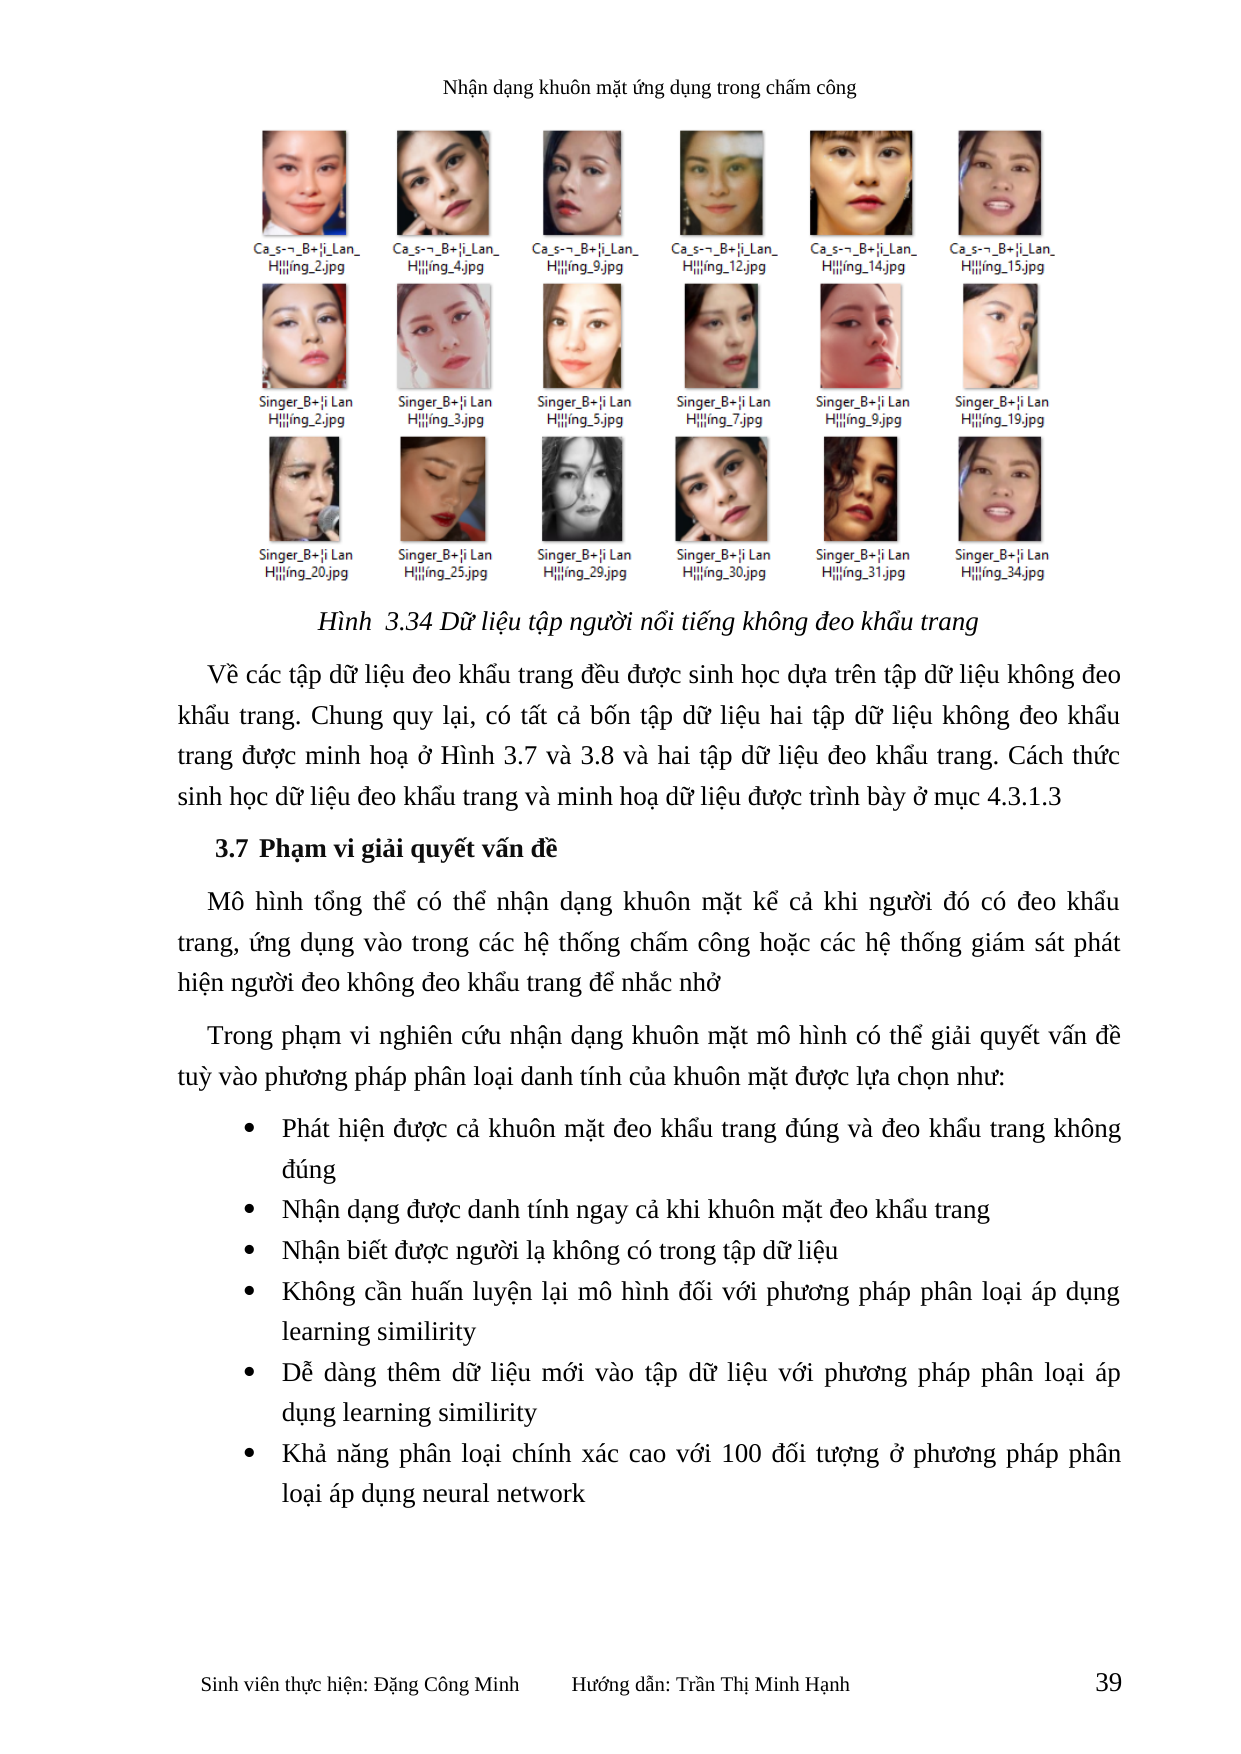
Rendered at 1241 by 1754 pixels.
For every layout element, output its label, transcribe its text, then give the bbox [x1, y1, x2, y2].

list Nhận biết được người lạ không có trong tập dữ liệu [244, 1234, 1122, 1265]
picture [244, 118, 1055, 584]
text Về các tập dữ liệu đeo khẩu trang đều được sinh học dựa trên tập dữ liệu không đeo khẩu trang. Chung quy lại, có tất cả bốn tập dữ liệu hai tập dữ liệu không đeo khẩu trang được minh hoạ ở Hình 3.7 và 3.8 và hai tập dữ liệu đeo khẩu trang. Cách thức sinh học dữ liệu đeo khẩu trang và minh hoạ dữ liệu được trình bày ở mục 4.3.1.3 [177, 658, 1122, 811]
list Dễ dàng thêm dữ liệu mới vào tập dữ liệu với phương pháp phân loại áp dụng learning similirity [244, 1356, 1122, 1427]
list Không cần huấn luyện lại mô hình đối với phương pháp phân loại áp dụng learning similirity [244, 1275, 1122, 1346]
text Mô hình tổng thể có thể nhận dạng khuôn mặt kể cả khi người đó có đeo khẩu trang, ứng dụng vào trong các hệ thống chấm công hoặc các hệ thống giám sát phát hiện người đeo không đeo khẩu trang để nhắc nhở [177, 886, 1122, 997]
text Trong phạm vi nghiên cứu nhận dạng khuôn mặt mô hình có thể giải quyết vấn đề tuỳ vào phương pháp phân loại danh tính của khuôn mặt được lựa chọn như: [177, 1019, 1122, 1091]
list Nhận dạng được danh tính ngay cả khi khuôn mặt đeo khẩu trang [244, 1193, 1122, 1225]
list Khả năng phân loại chính xác cao với 100 đối tượng ở phương pháp phân loại áp dụng neural network [244, 1437, 1122, 1508]
subtitle Phạm vi giải quyết vấn đề [215, 833, 1122, 864]
list Phát hiện được cả khuôn mặt đeo khẩu trang đúng và đeo khẩu trang không đúng [244, 1113, 1122, 1184]
